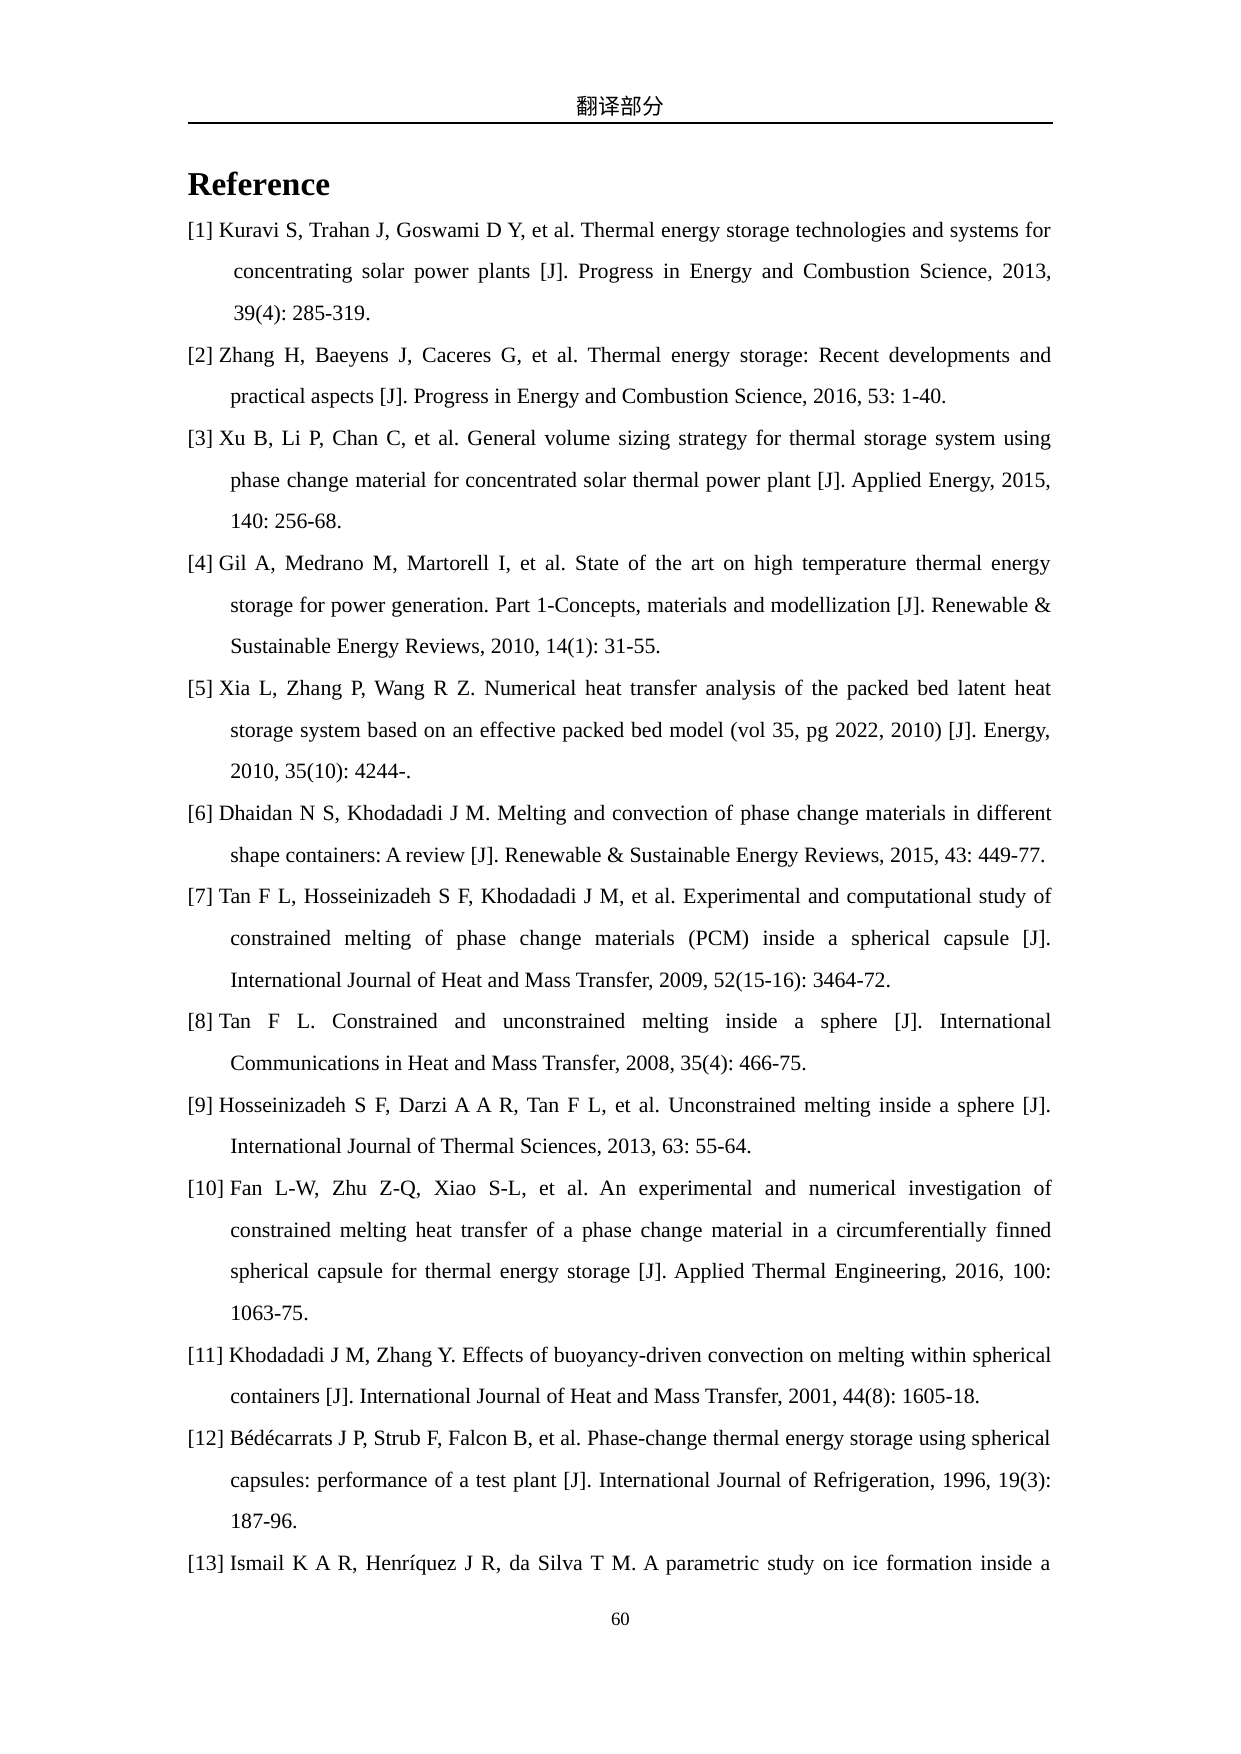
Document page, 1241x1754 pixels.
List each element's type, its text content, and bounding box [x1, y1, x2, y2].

list Tan F L, Hosseinizadeh S F, Khodadadi J M, et al. Experimental and computational study of constrained melting of phase change materials (PCM) inside a spherical capsule [J]. International Journal of Heat and Mass Transfer, 2009, 52(15-16): 3464-72. [187, 870, 1053, 995]
list Bédécarrats J P, Strub F, Falcon B, et al. Phase-change thermal energy storage using spherical capsules: performance of a test plant [J]. International Journal of Refrigeration, 1996, 19(3): 187-96. [187, 1412, 1053, 1537]
list Tan F L. Constrained and unconstrained melting inside a sphere [J]. International Communications in Heat and Mass Transfer, 2008, 35(4): 466-75. [187, 995, 1053, 1079]
list Kuravi S, Trahan J, Goswami D Y, et al. Thermal energy storage technologies and systems for concentrating solar power plants [J]. Progress in Energy and Combustion Science, 2013, 39(4): 285-319. [187, 204, 1053, 329]
list Xia L, Zhang P, Wang R Z. Numerical heat transfer analysis of the packed bed latent heat storage system based on an effective packed bed model (vol 35, pg 2022, 2010) [J]. Energy, 2010, 35(10): 4244-. [187, 662, 1053, 787]
text Reference [187, 162, 1053, 204]
list Xu B, Li P, Chan C, et al. General volume sizing strategy for thermal storage system using phase change material for concentrated solar thermal power plant [J]. Applied Energy, 2015, 140: 256-68. [187, 412, 1053, 537]
list Zhang H, Baeyens J, Caceres G, et al. Thermal energy storage: Recent developments and practical aspects [J]. Progress in Energy and Combustion Science, 2016, 53: 1-40. [187, 329, 1053, 412]
list Fan L-W, Zhu Z-Q, Xiao S-L, et al. An experimental and numerical investigation of constrained melting heat transfer of a phase change material in a circumferentially finned spherical capsule for thermal energy storage [J]. Applied Thermal Engineering, 2016, 100: 1063-75. [187, 1162, 1053, 1329]
list Khodadadi J M, Zhang Y. Effects of buoyancy-driven convection on melting within spherical containers [J]. International Journal of Heat and Mass Transfer, 2001, 44(8): 1605-18. [187, 1329, 1053, 1412]
list Dhaidan N S, Khodadadi J M. Melting and convection of phase change materials in different shape containers: A review [J]. Renewable & Sustainable Energy Reviews, 2015, 43: 449-77. [187, 787, 1053, 870]
list Hosseinizadeh S F, Darzi A A R, Tan F L, et al. Unconstrained melting inside a sphere [J]. International Journal of Thermal Sciences, 2013, 63: 55-64. [187, 1079, 1053, 1162]
list Gil A, Medrano M, Martorell I, et al. State of the art on high temperature thermal energy storage for power generation. Part 1-Concepts, materials and modellization [J]. Renewable & Sustainable Energy Reviews, 2010, 14(1): 31-55. [187, 537, 1053, 662]
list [187, 1537, 1053, 1579]
